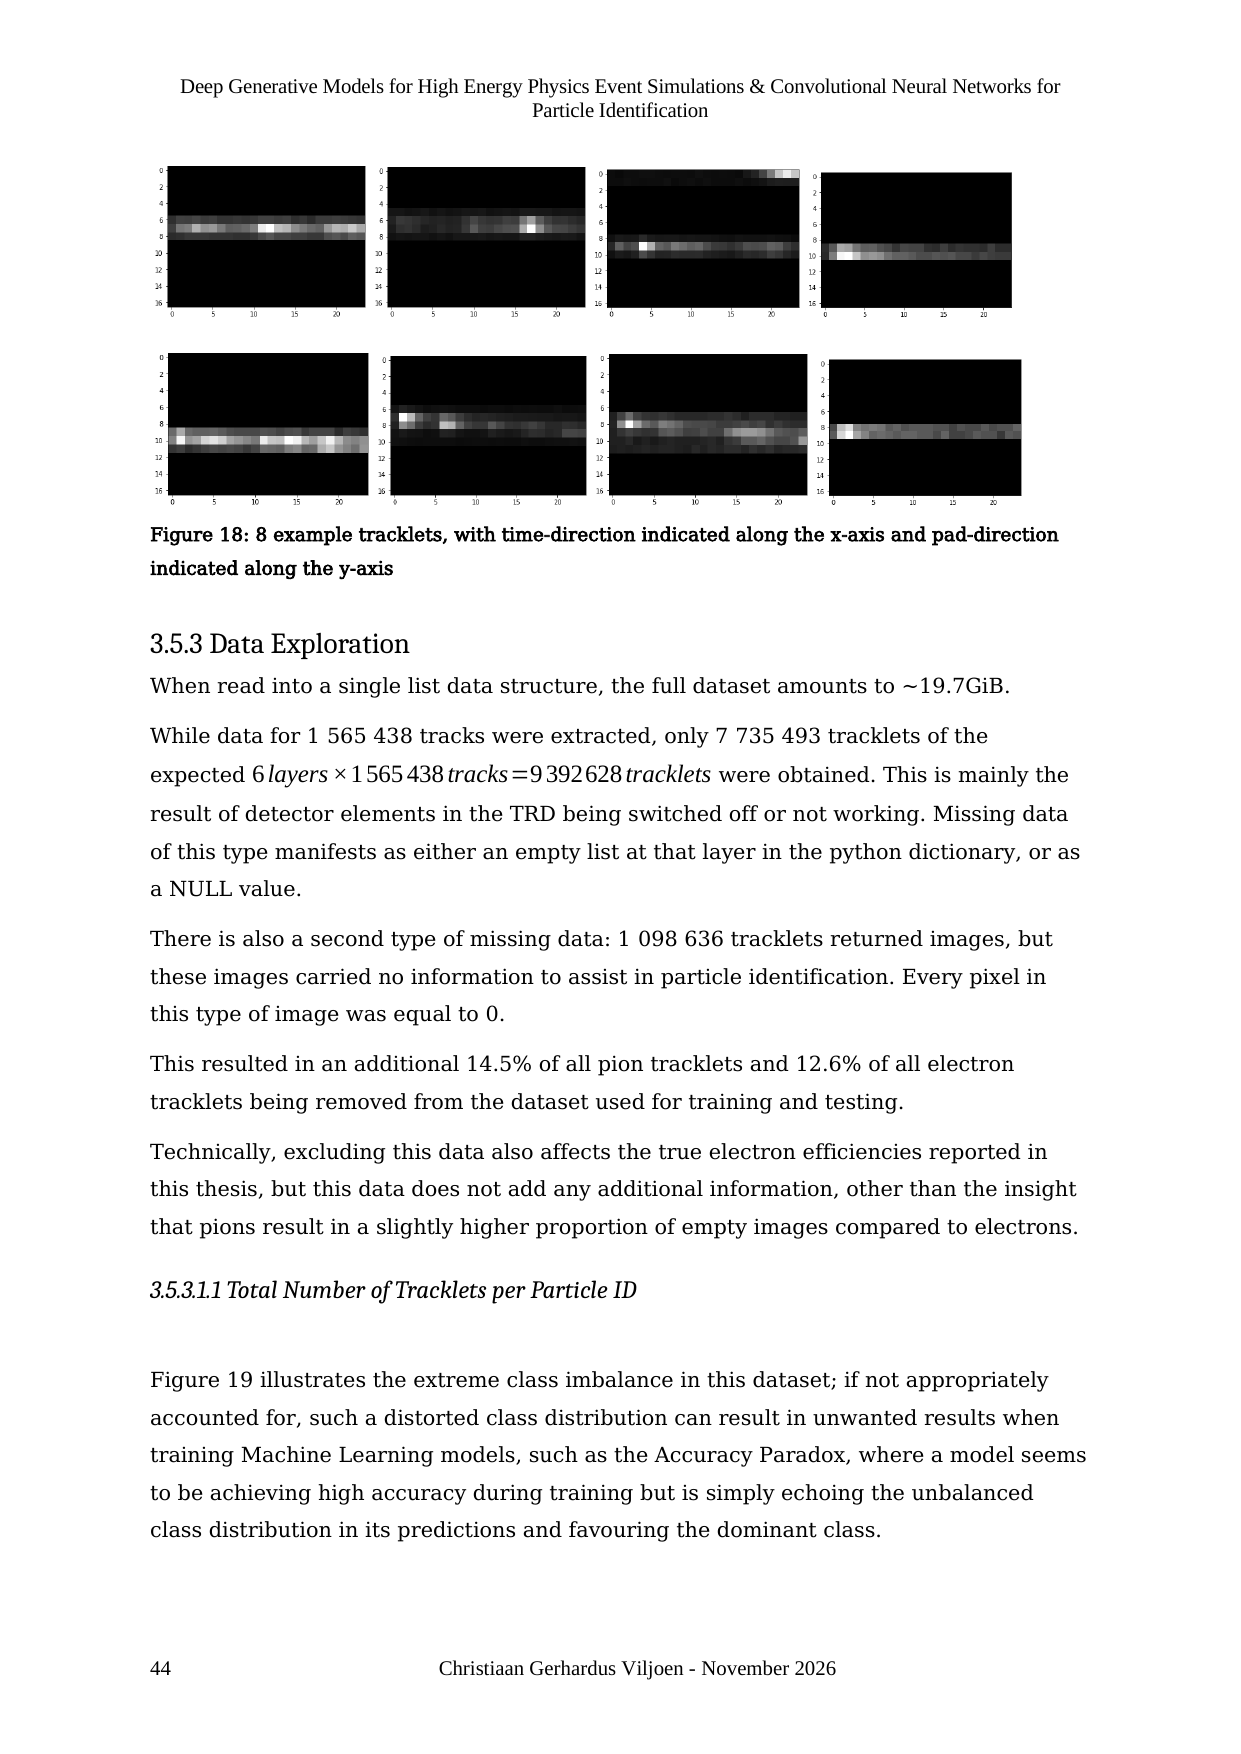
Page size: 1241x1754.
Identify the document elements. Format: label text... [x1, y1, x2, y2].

subtitle Total Number of Tracklets per Particle ID [150, 1276, 1090, 1305]
text While data for 1 565 438 tracks were extracted, only 7 735 493 tracklets of the expected were obtained. This is mainly the result of detector elements in the TRD being switched off or not working. Missing data of this type manifests as either an empty list at that layer in the python dictionary, or as a NULL value. [150, 723, 1090, 901]
text This resulted in an additional 14.5% of all pion tracklets and 12.6% of all electron tracklets being removed from the dataset used for training and testing. [150, 1051, 1090, 1113]
text There is also a second type of missing data: 1 098 636 tracklets returned images, but these images carried no information to assist in particle identification. Every pixel in this type of image was equal to 0. [150, 926, 1090, 1026]
picture [150, 159, 1017, 322]
text Figure 18: 8 example tracklets, with time-direction indicated along the x-axis and pad-direction indicated along the y-axis [150, 522, 1090, 578]
picture [150, 346, 1027, 510]
text Technically, excluding this data also affects the true electron efficiencies reported in this thesis, but this data does not add any additional information, other than the insight that pions result in a slightly higher proportion of empty images compared to electrons. [150, 1138, 1090, 1238]
text Figure 19 illustrates the extreme class imbalance in this dataset; if not appropriately accounted for, such a distorted class distribution can result in unwanted results when training Machine Learning models, such as the Accuracy Paradox, where a model seems to be achieving high accuracy during training but is simply echoing the unbalanced class distribution in its predictions and favouring the dominant class. [150, 1367, 1090, 1542]
subtitle Data Exploration [150, 627, 1090, 661]
text When read into a single list data structure, the full dataset amounts to ~19.7GiB. [150, 673, 1090, 698]
